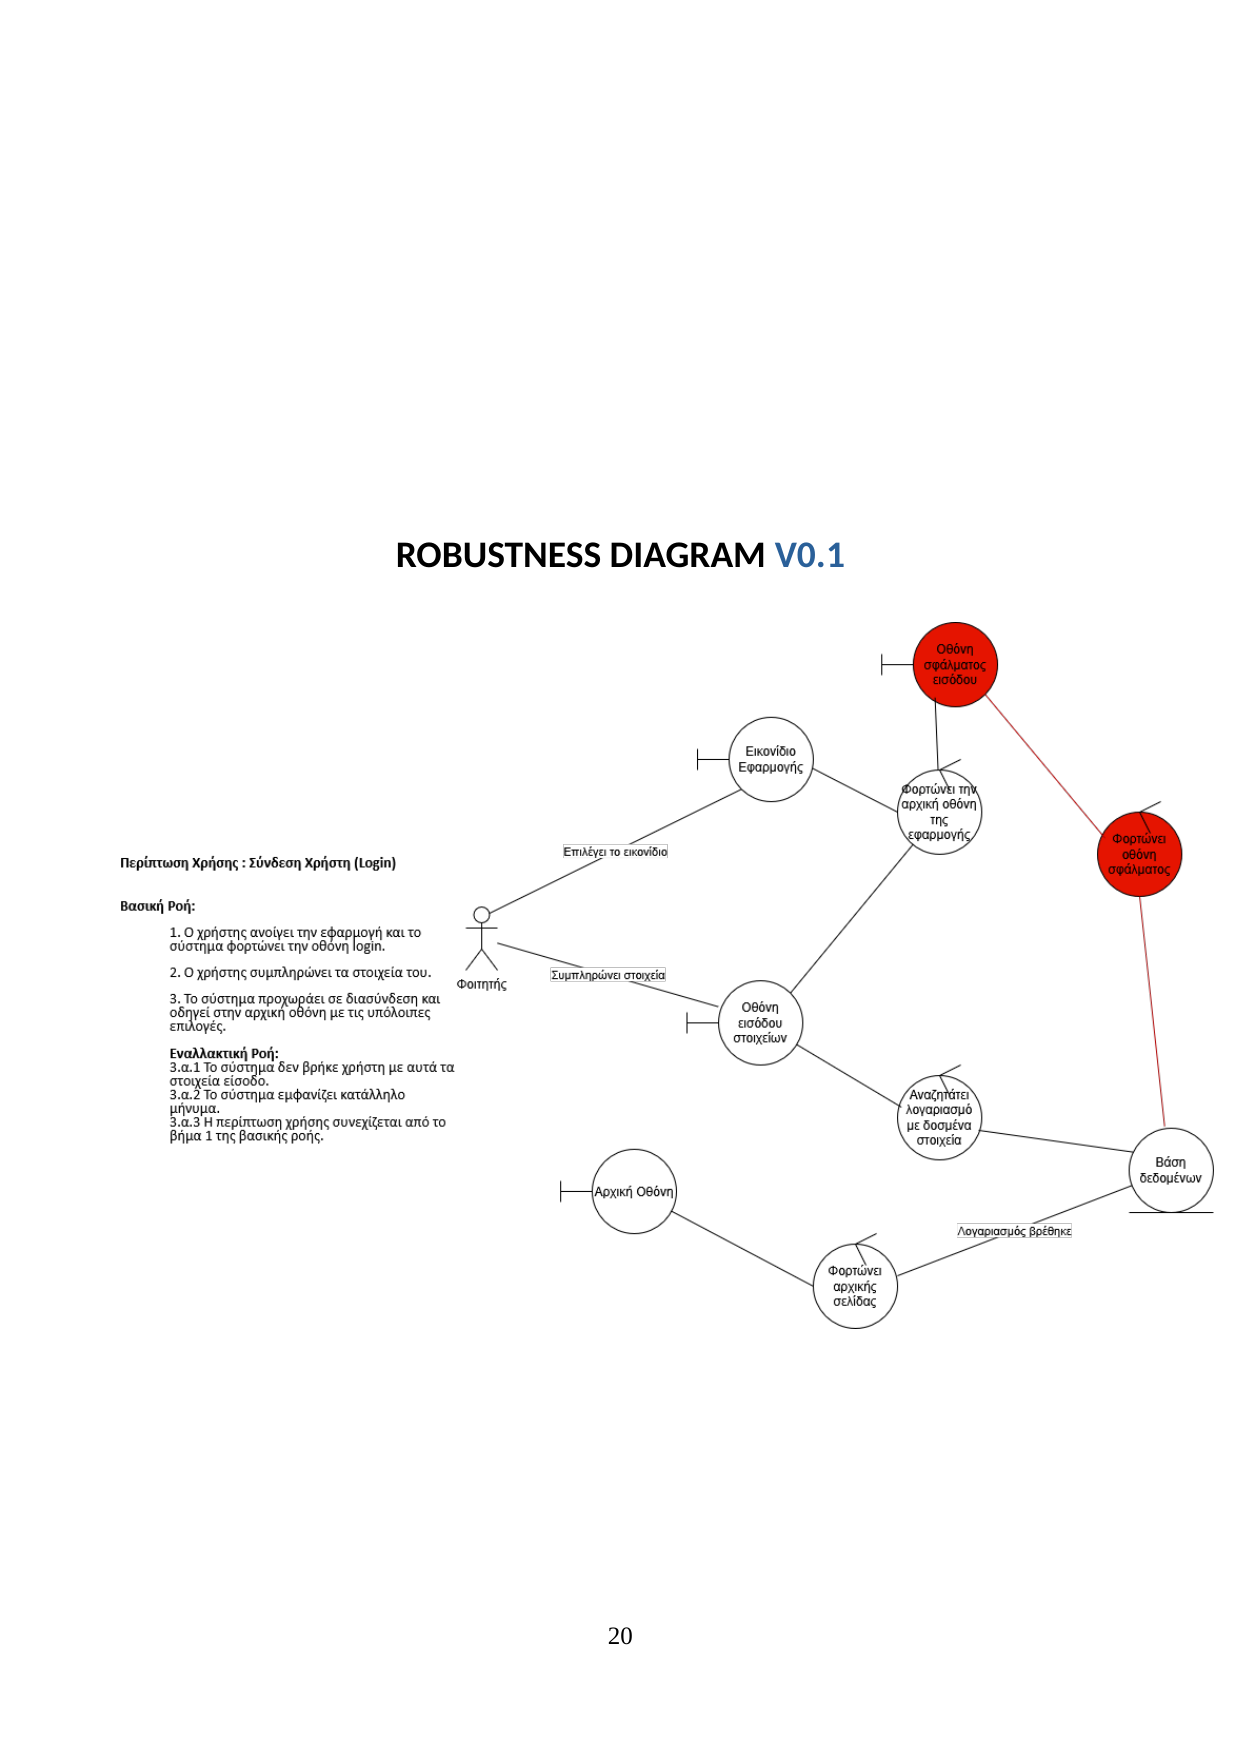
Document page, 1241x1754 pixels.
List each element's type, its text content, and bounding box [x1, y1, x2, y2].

text ROBUSTNESS DIAGRAM V0.1 [118, 531, 1122, 576]
picture [118, 622, 1215, 1329]
